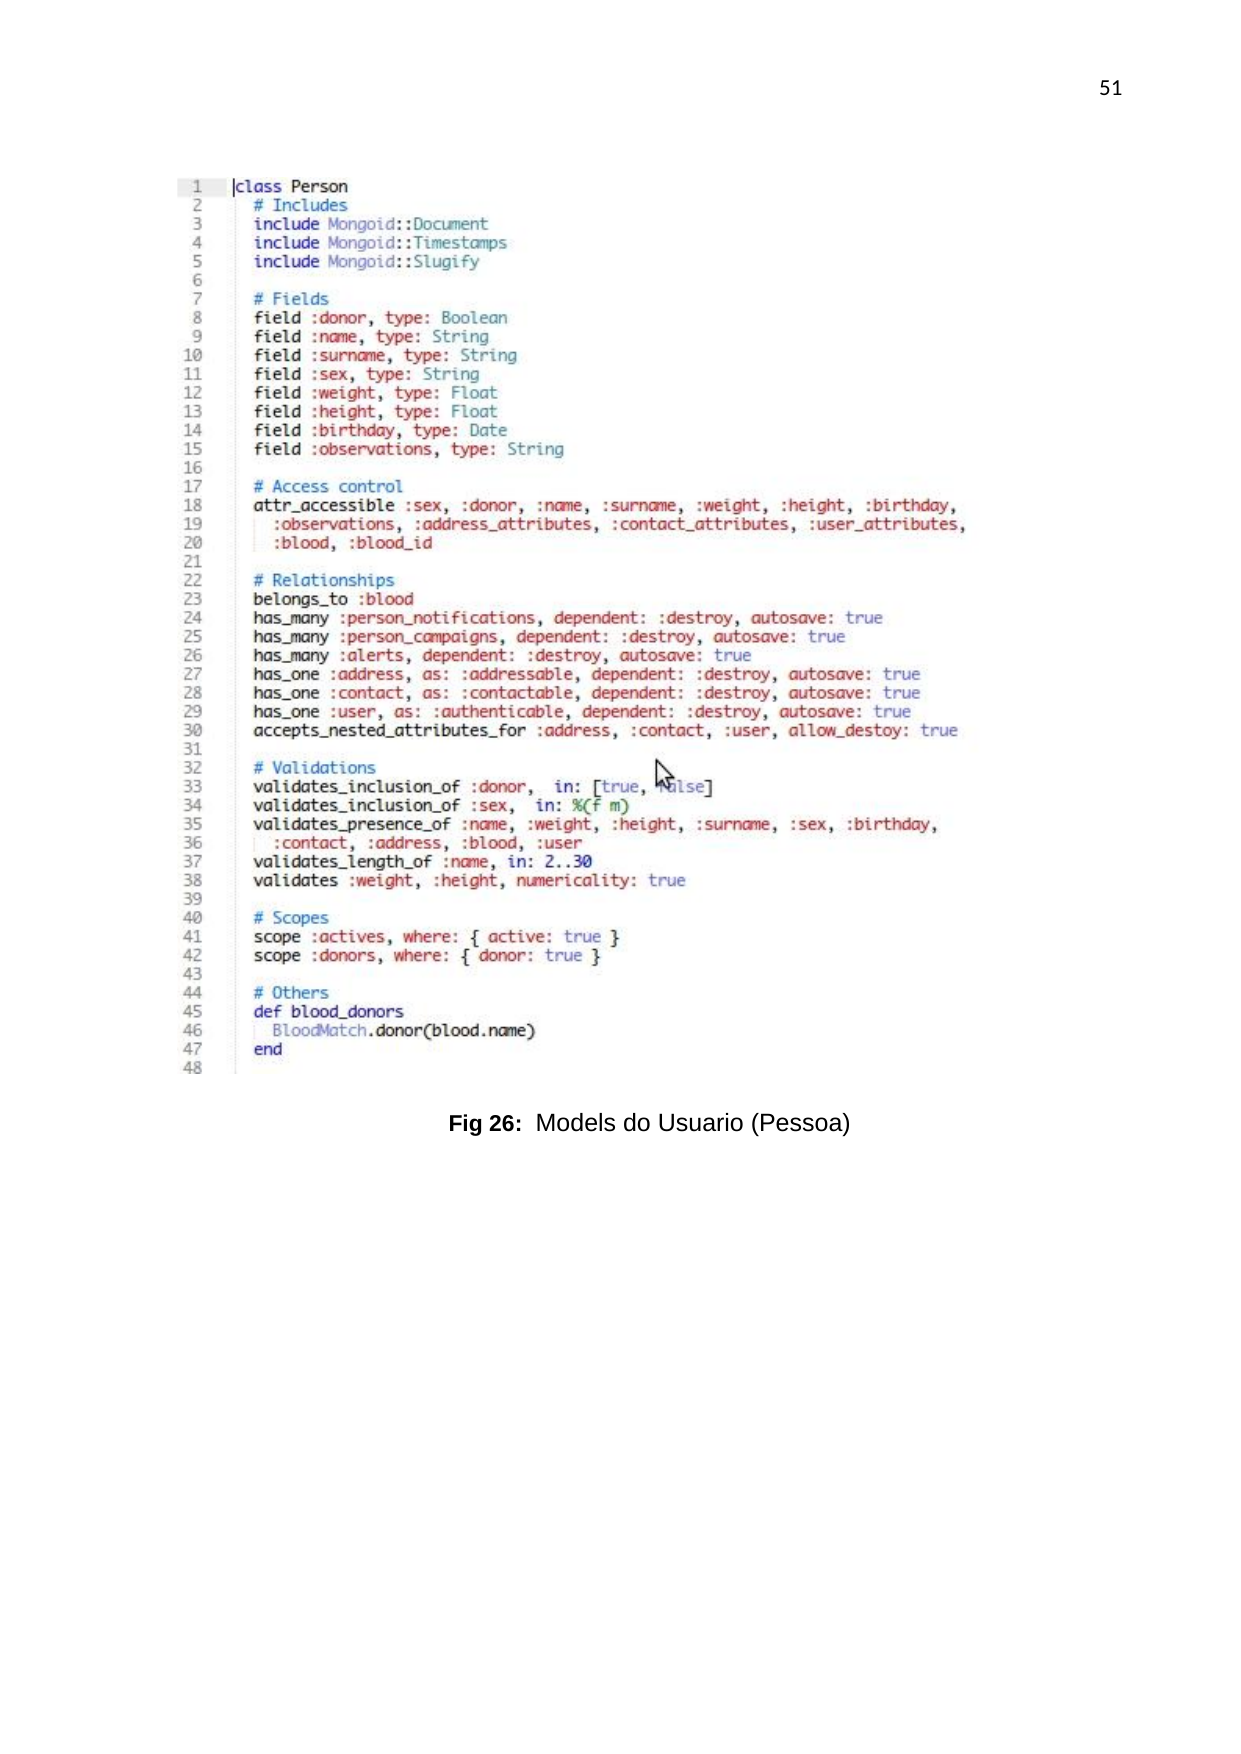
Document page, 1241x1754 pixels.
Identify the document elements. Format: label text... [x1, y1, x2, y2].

picture [177, 177, 1010, 1074]
text Fig 26: Models do Usuario (Pessoa) [177, 1108, 1122, 1137]
